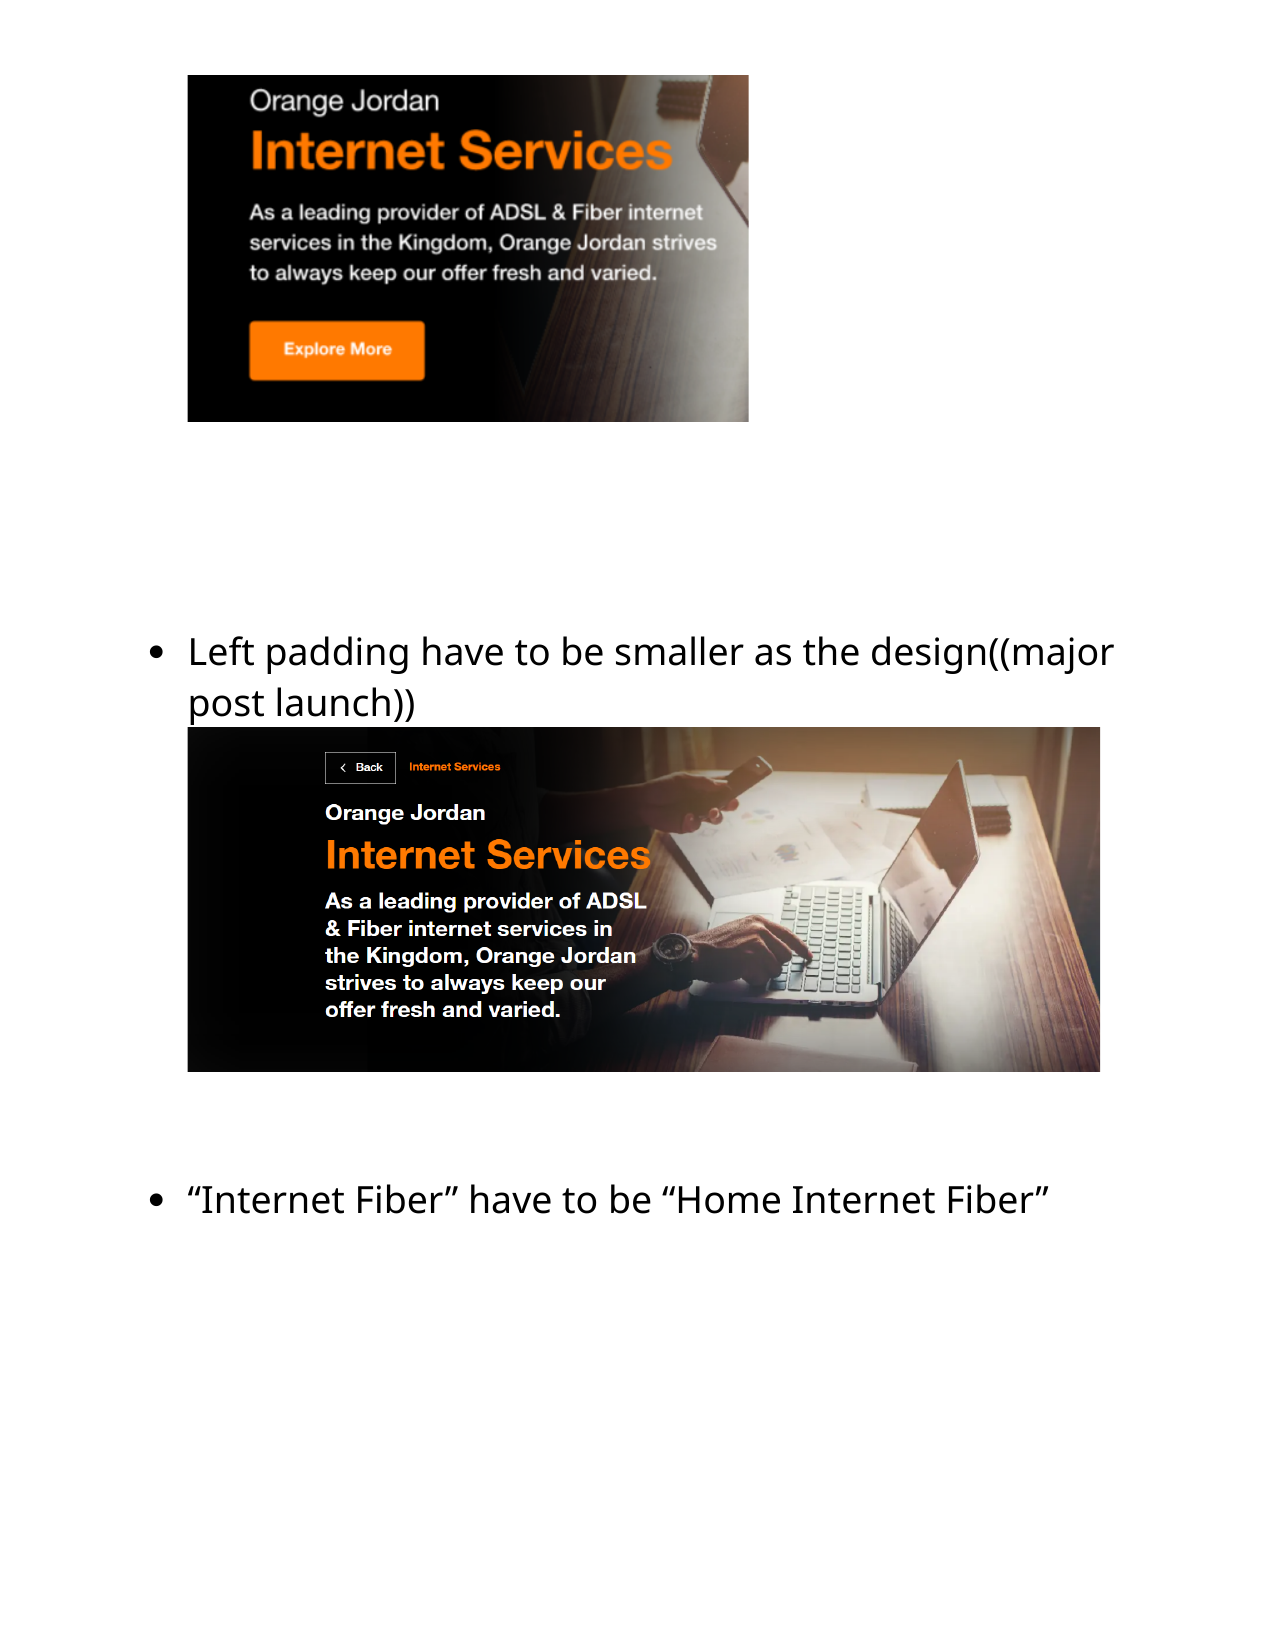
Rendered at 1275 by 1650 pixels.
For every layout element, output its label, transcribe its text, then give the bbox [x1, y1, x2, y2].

list “Internet Fiber” have to be “Home Internet Fiber” [150, 1174, 1125, 1225]
picture [187, 75, 749, 422]
list Left padding have to be smaller as the design((major post launch)) [150, 625, 1125, 727]
picture [187, 727, 1100, 1072]
